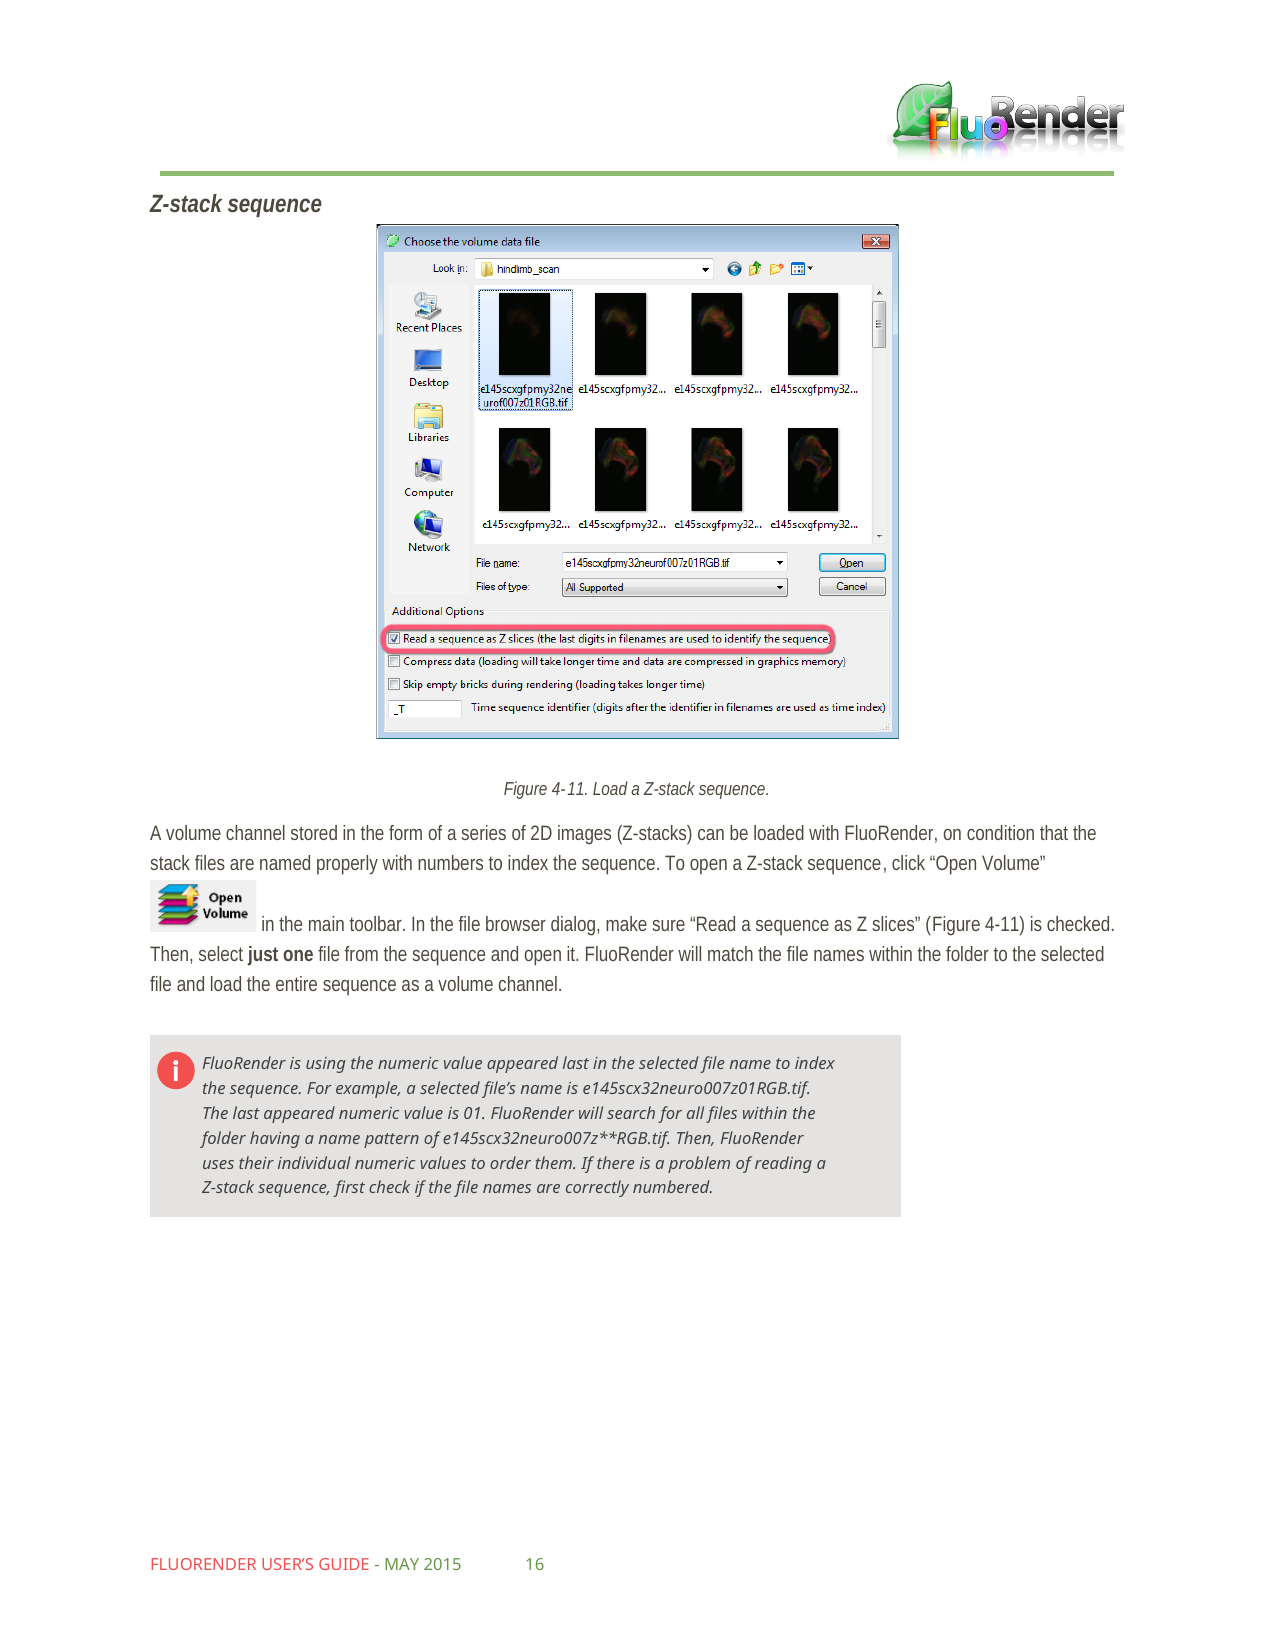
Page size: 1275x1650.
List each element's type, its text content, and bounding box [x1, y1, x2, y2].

subtitle Z-stack sequence [150, 189, 1125, 218]
picture [150, 880, 257, 932]
picture [887, 75, 1125, 165]
picture [376, 224, 899, 739]
table_header FluoRender is using the numeric value appeared last in the selected file name to index the sequence. For example, a selected file’s name is e145scx32neuro007z01RGB.tif. The last appeared numeric value is 01. FluoRender will search for all files within the folder having a name pattern of e145scx32neuro007z**RGB.tif. Then, FluoRender uses their individual numeric values to order them. If there is a problem of reading a Z-stack sequence, first check if the file names are correctly numbered. [202, 1035, 901, 1217]
table_header [150, 1035, 202, 1217]
